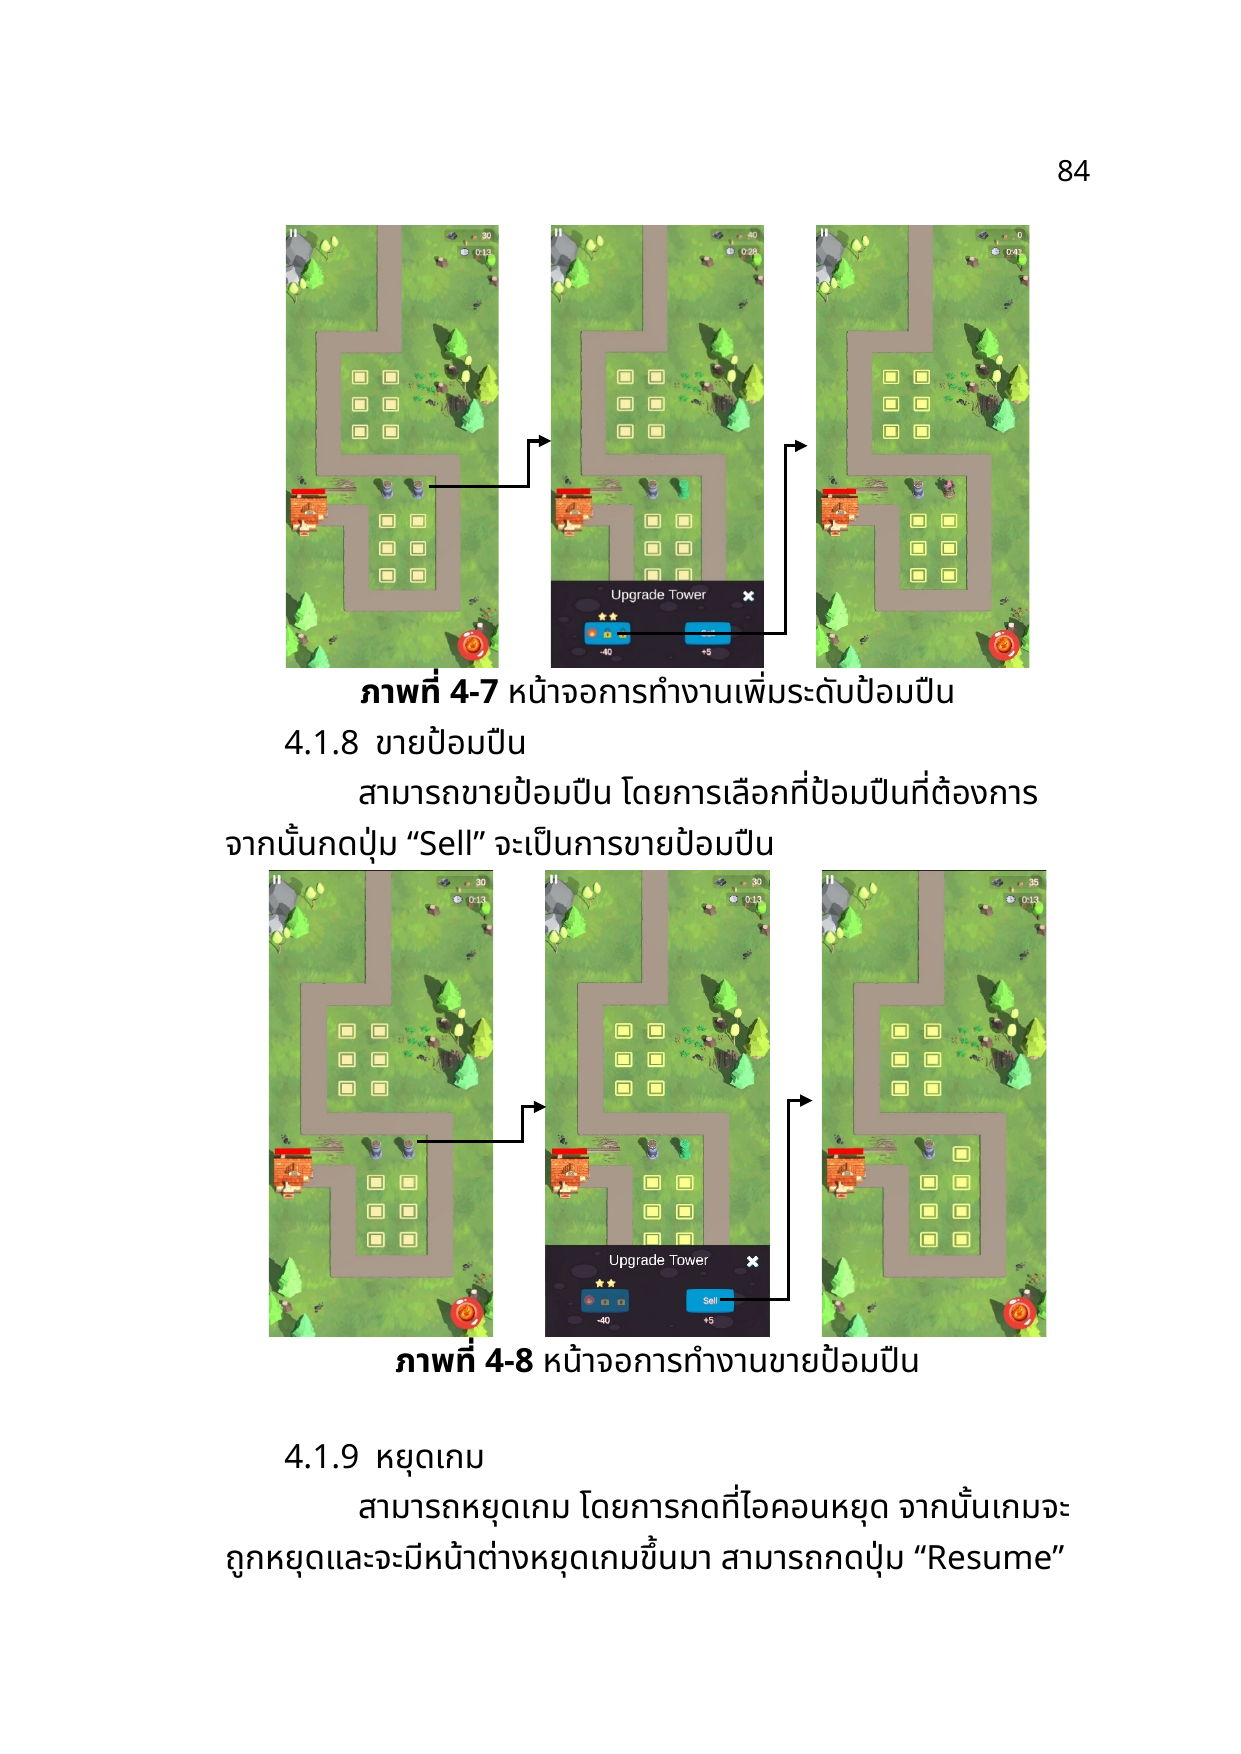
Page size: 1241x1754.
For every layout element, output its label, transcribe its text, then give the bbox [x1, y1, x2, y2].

text ภาพที่ 4-8 หน้าจอการทำงานขายป้อมปืน [225, 1337, 1090, 1387]
text ภาพที่ 4-7 หน้าจอการทำงานเพิ่มระดับป้อมปืน [225, 668, 1090, 718]
picture [268, 870, 494, 1337]
picture [704, 1298, 717, 1304]
picture [821, 870, 1047, 1337]
picture [545, 870, 770, 1337]
picture [285, 225, 499, 668]
subtitle 4.1.9 หยุดเกม [225, 1433, 1090, 1483]
subtitle 4.1.8 ขายป้อมปืน [225, 718, 1090, 769]
picture [603, 630, 612, 639]
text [225, 1483, 1090, 1584]
text สามารถขายป้อมปืน โดยการเลือกที่ป้อมปืนที่ต้องการ จากนั้นกดปุ่ม “Sell” จะเป็นการขายป้อมปืน [225, 769, 1090, 870]
picture [550, 225, 764, 668]
picture [816, 225, 1030, 668]
